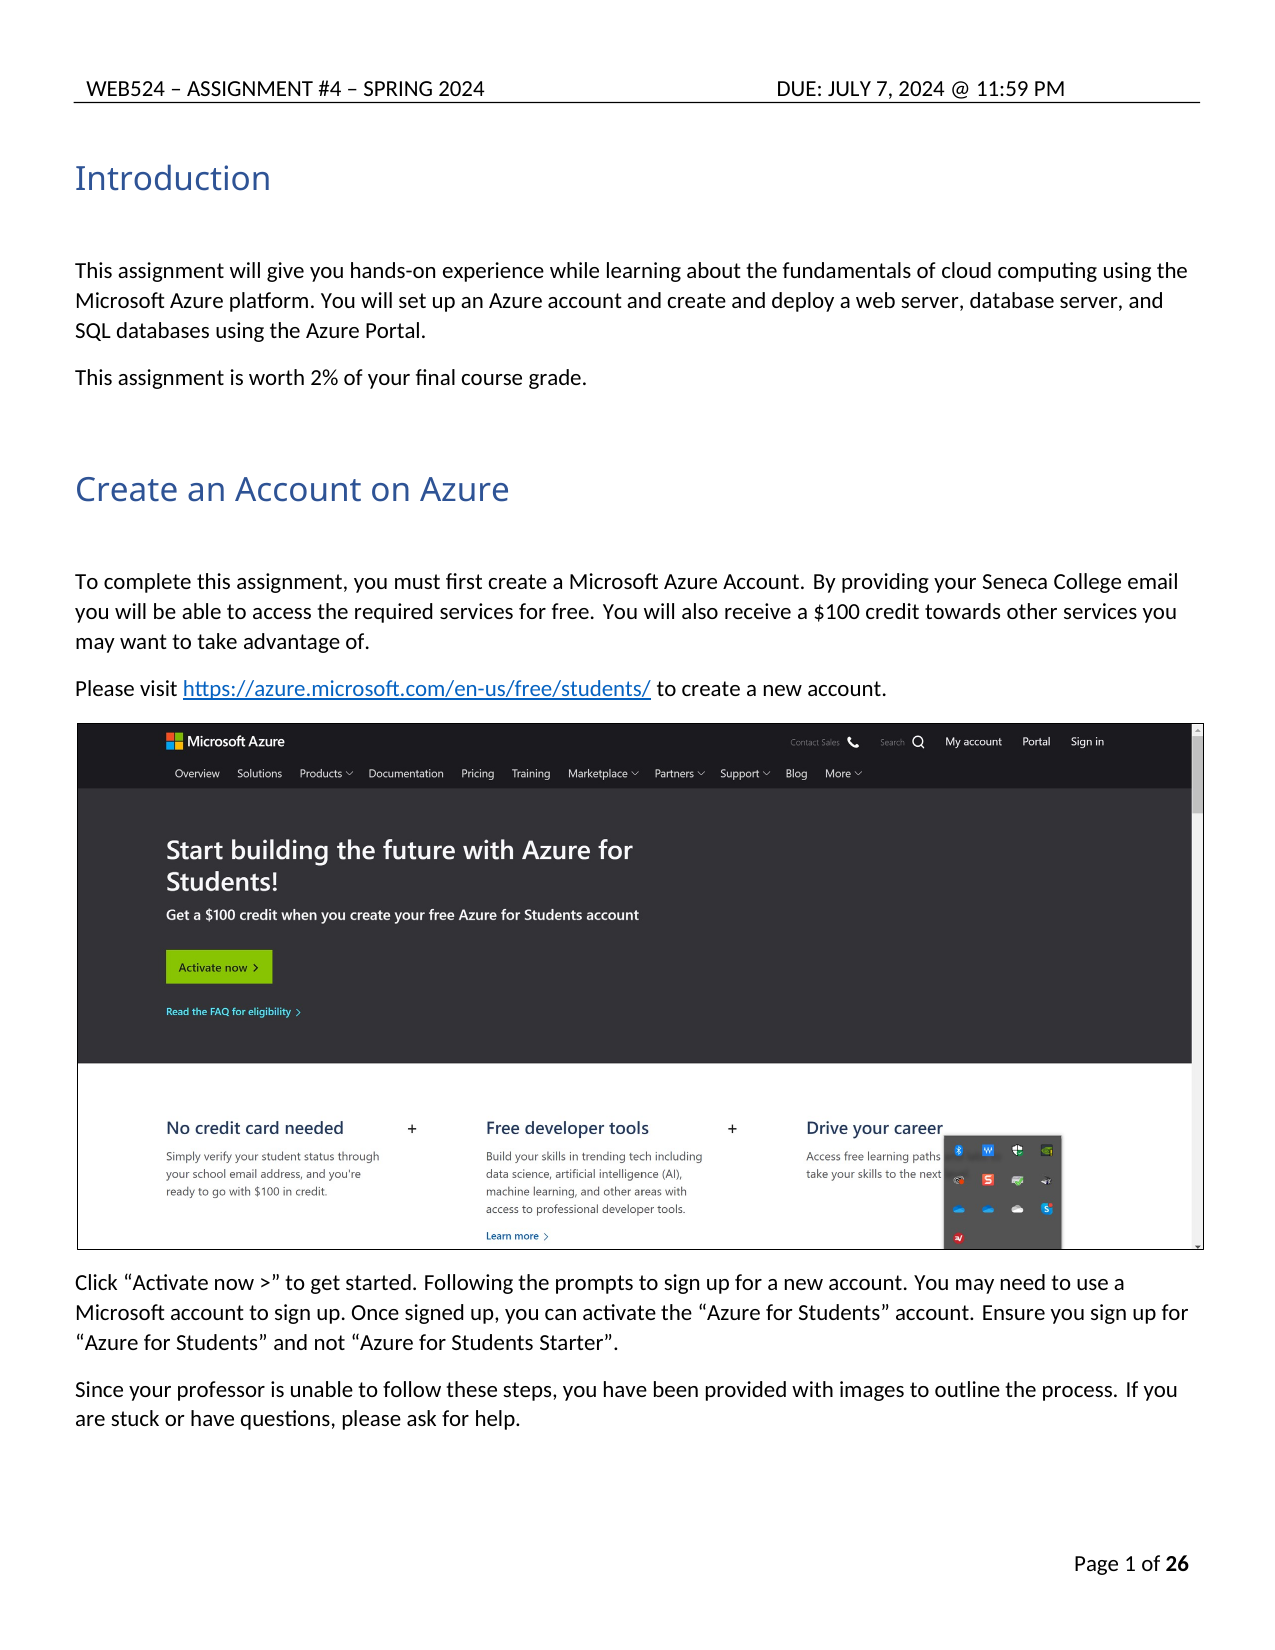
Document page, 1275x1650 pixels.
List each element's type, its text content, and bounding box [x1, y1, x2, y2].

text This assignment is worth 2% of your final course grade. [75, 363, 1214, 391]
text This assignment will give you hands-on experience while learning about the fundamentals of cloud computing using the Microsoft Azure platform. You will set up an Azure account and create and deploy a web server, database server, and SQL databases using the Azure Portal. [75, 256, 1195, 345]
text To complete this assignment, you must first create a Microsoft Azure Account. By providing your Seneca College email you will be able to access the required services for free. You will also receive a $100 credit towards other services you may want to take advantage of. [75, 567, 1179, 655]
text Please visit https://azure.microsoft.com/en-us/free/students/ to create a new account. [75, 674, 1214, 702]
text Since your professor is unable to follow these steps, you have been provided with images to outline the process. If you are stuck or have questions, please ask for help. [75, 1375, 1195, 1432]
subtitle Introduction [75, 155, 1214, 200]
picture [78, 724, 1203, 1249]
subtitle Create an Account on Azure [75, 466, 1214, 511]
text Click “Activate now >” to get started. Following the prompts to sign up for a new account. You may need to use a Microsoft account to sign up. Once signed up, you can activate the “Azure for Students” account. Ensure you sign up for “Azure for Students” and not “Azure for Students Starter”. [75, 1268, 1195, 1356]
